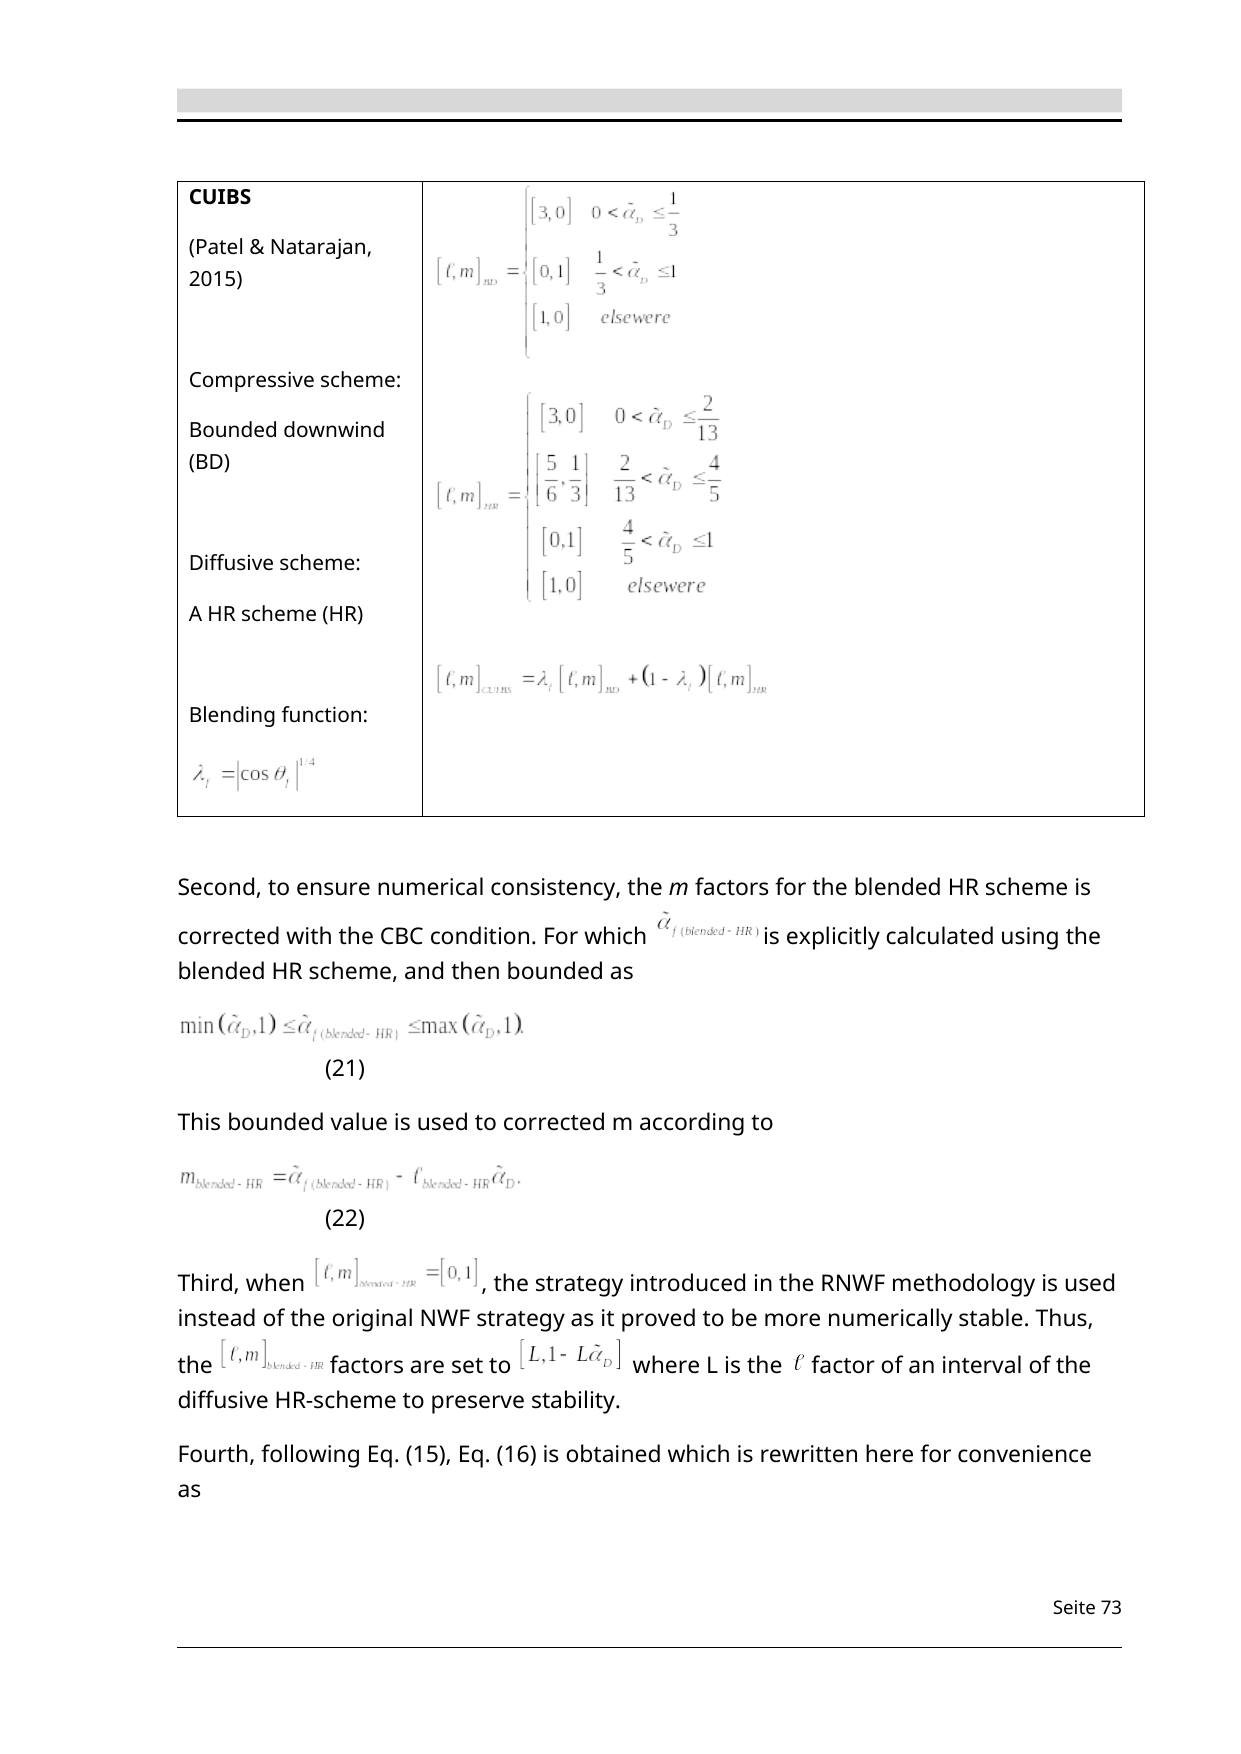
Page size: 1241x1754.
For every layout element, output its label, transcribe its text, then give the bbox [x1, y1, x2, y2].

text Third, when , the strategy introduced in the RNWF methodology is used instead of the original NWF strategy as it proved to be more numerically stable. Thus, the factors are set to where L is the factor of an interval of the diffusive HR-scheme to preserve stability. [177, 1256, 1122, 1415]
text (21) [177, 1009, 1122, 1083]
text This bounded value is used to corrected m according to [177, 1106, 1122, 1137]
text (22) [177, 1159, 1122, 1233]
table_cell [423, 182, 1144, 816]
text Fourth, following Eq. (15), Eq. (16) is obtained which is rewritten here for convenience as [177, 1437, 1122, 1504]
table_cell CUIBS (Patel & Natarajan, 2015) Compressive scheme: Bounded downwind (BD) Diffusive scheme: A HR scheme (HR) Blending function: [178, 182, 422, 816]
text Second, to ensure numerical consistency, the m factors for the blended HR scheme is corrected with the CBC condition. For which is explicitly calculated using the blended HR scheme, and then bounded as [177, 871, 1122, 986]
